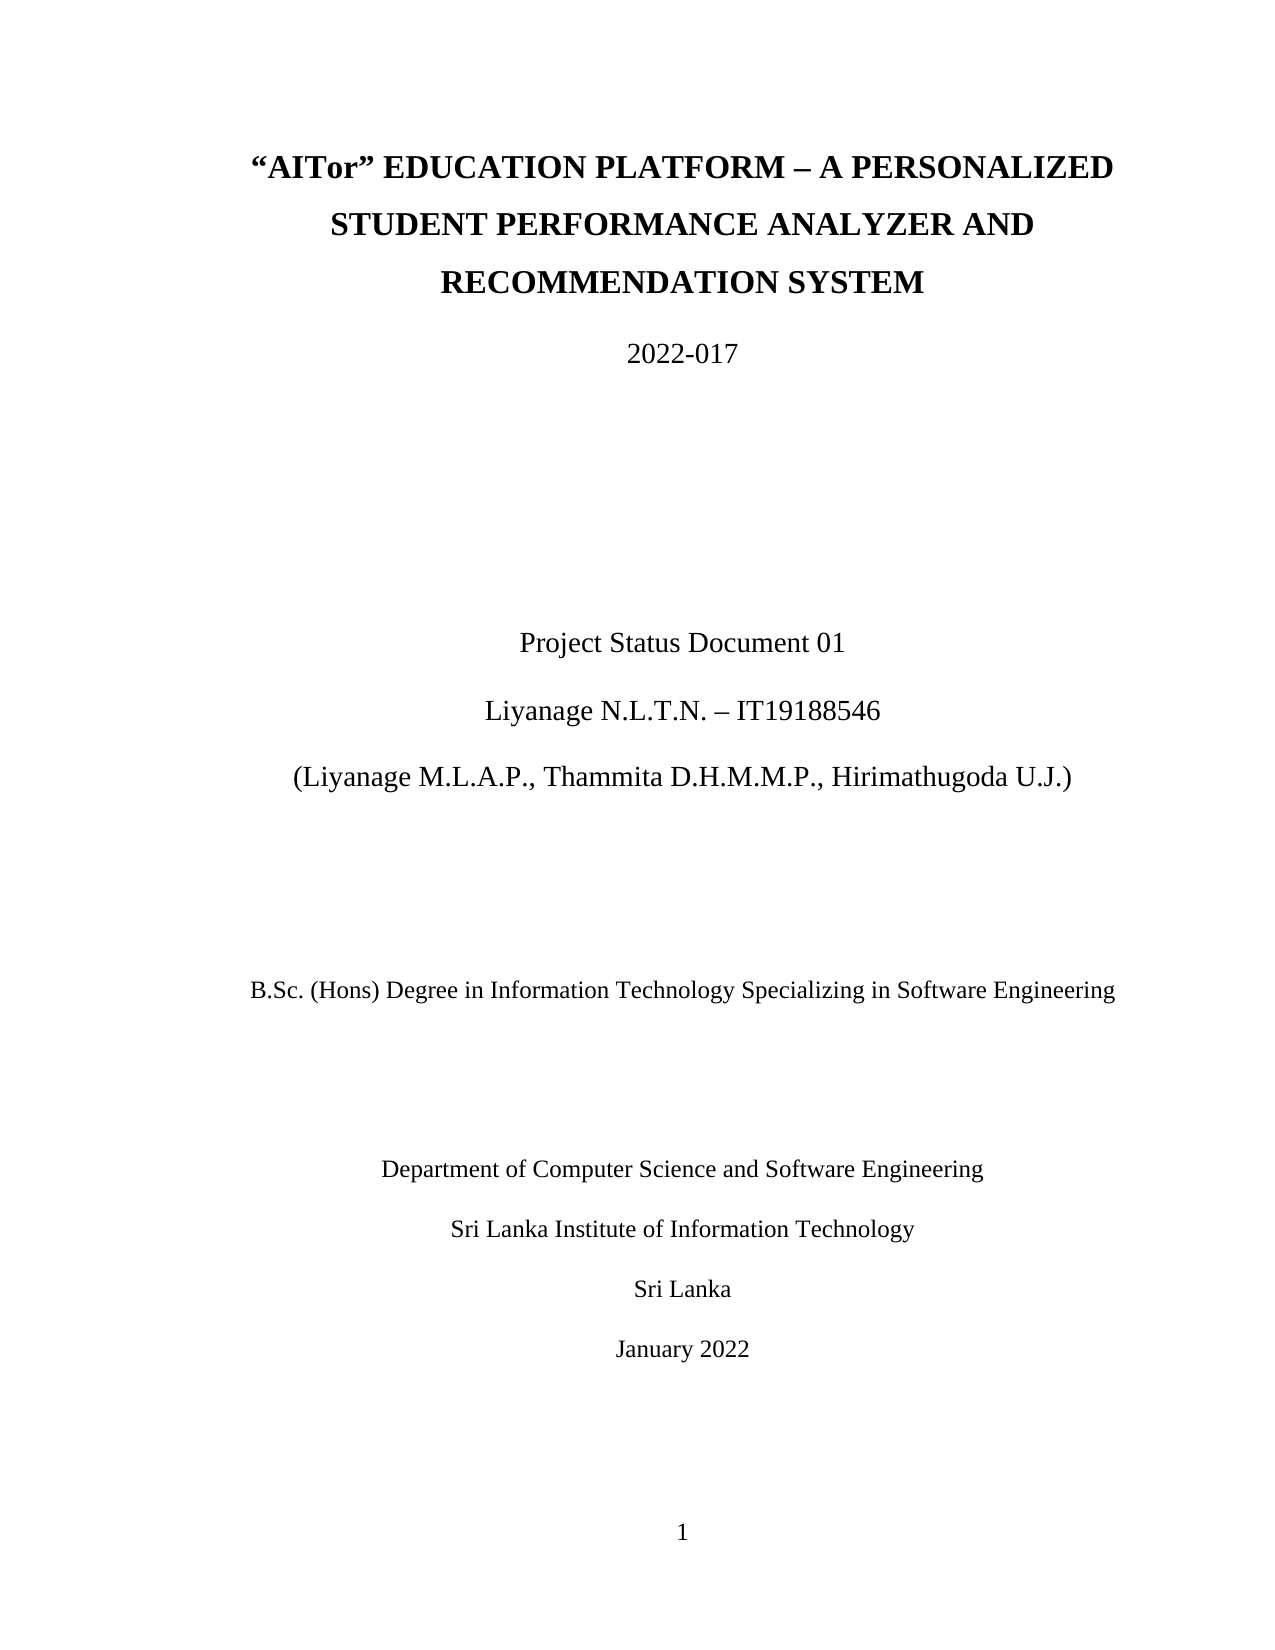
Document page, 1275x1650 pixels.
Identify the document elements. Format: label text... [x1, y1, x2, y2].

text B.Sc. (Hons) Degree in Information Technology Specializing in Software Engineering [237, 975, 1128, 1004]
text Sri Lanka [237, 1274, 1128, 1303]
text Sri Lanka Institute of Information Technology [237, 1214, 1128, 1243]
text Project Status Document 01 [237, 626, 1128, 659]
text “AITor” EDUCATION PLATFORM – A PERSONALIZED STUDENT PERFORMANCE ANALYZER AND RECOMMENDATION SYSTEM [237, 147, 1128, 300]
text Liyanage N.L.T.N. – IT19188546 [237, 693, 1128, 726]
text (Liyanage M.L.A.P., Thammita D.H.M.M.P., Hirimathugoda U.J.) [237, 759, 1128, 793]
text Department of Computer Science and Software Engineering [237, 1154, 1128, 1183]
text 2022-017 [237, 336, 1128, 370]
text January 2022 [237, 1334, 1128, 1362]
